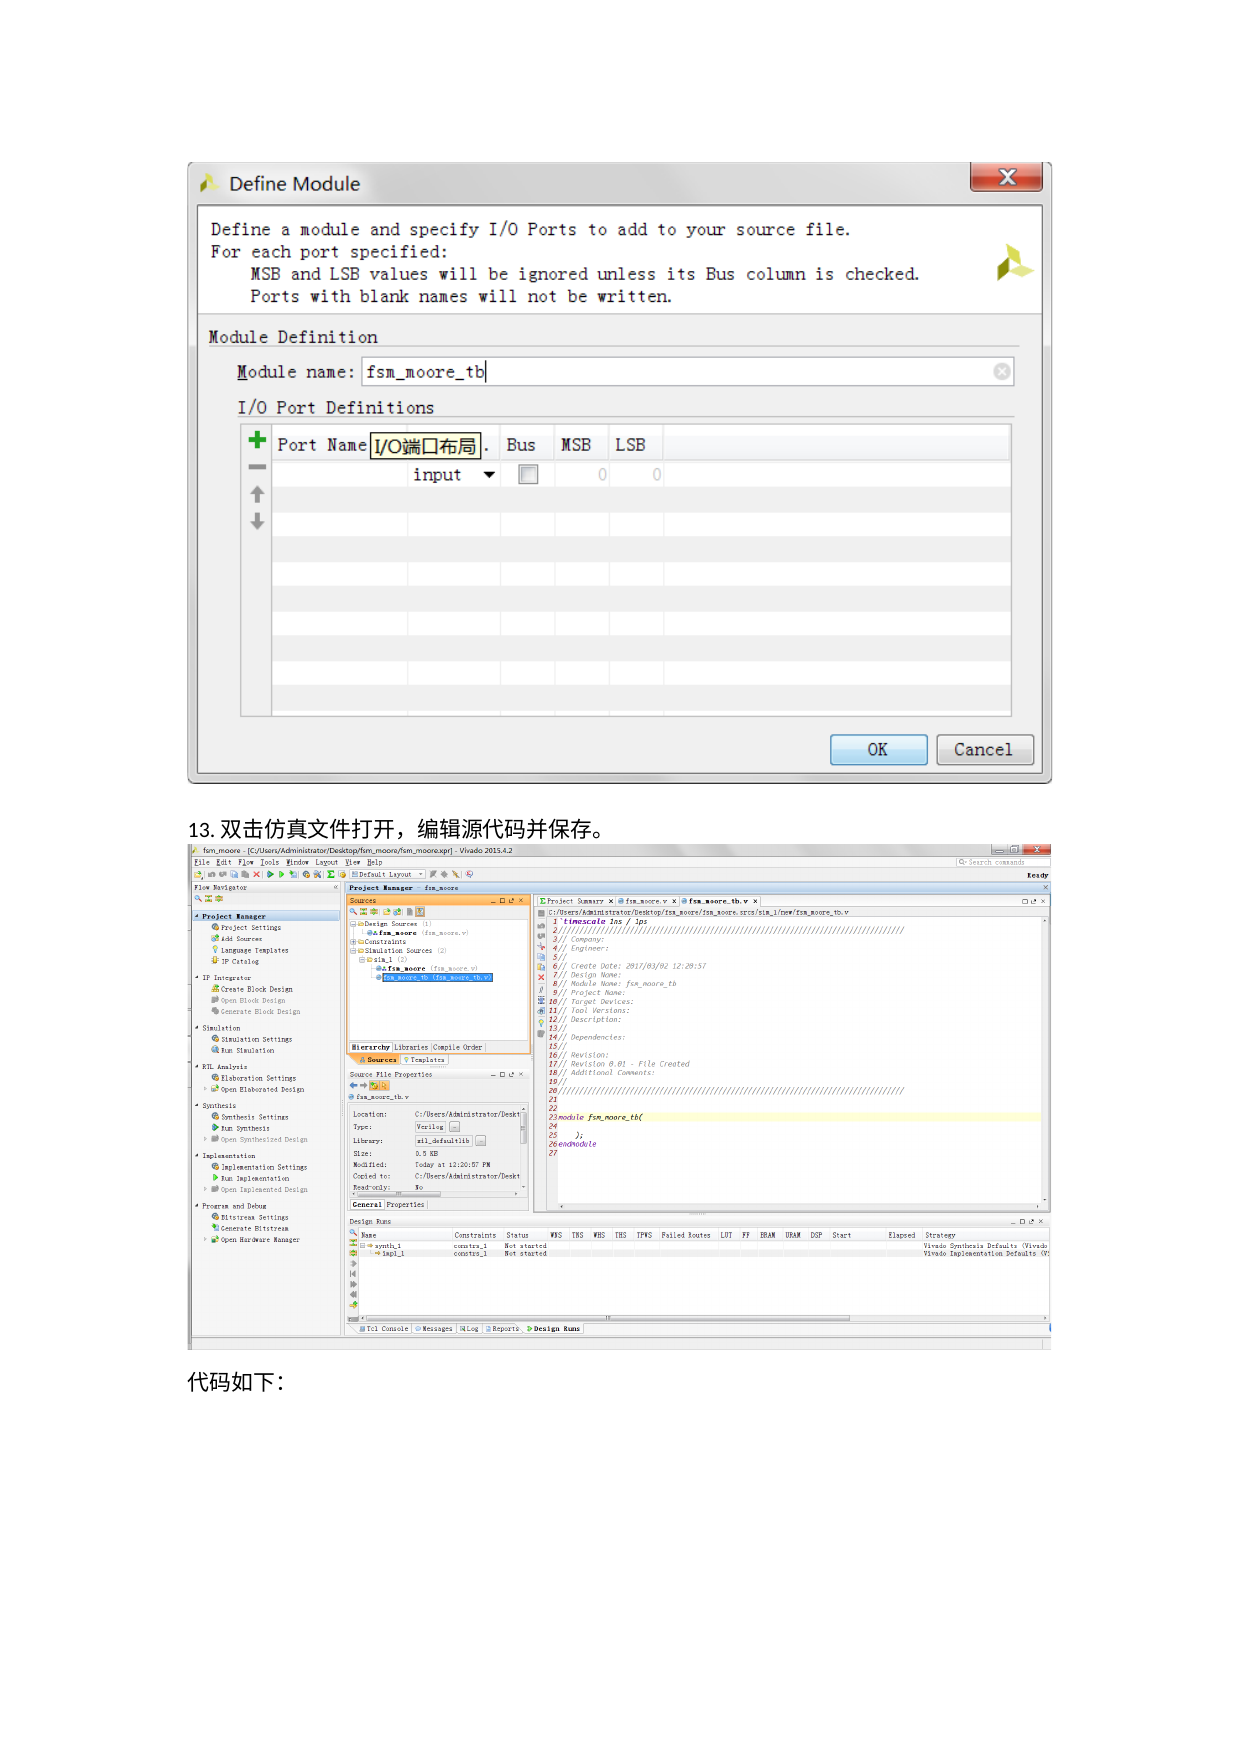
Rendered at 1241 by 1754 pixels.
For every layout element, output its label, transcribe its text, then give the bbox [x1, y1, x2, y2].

text 代码如下： [187, 1364, 1053, 1397]
picture [187, 844, 1052, 1350]
picture [187, 162, 1053, 784]
list 双击仿真文件打开，编辑源代码并保存。 [187, 812, 1053, 844]
